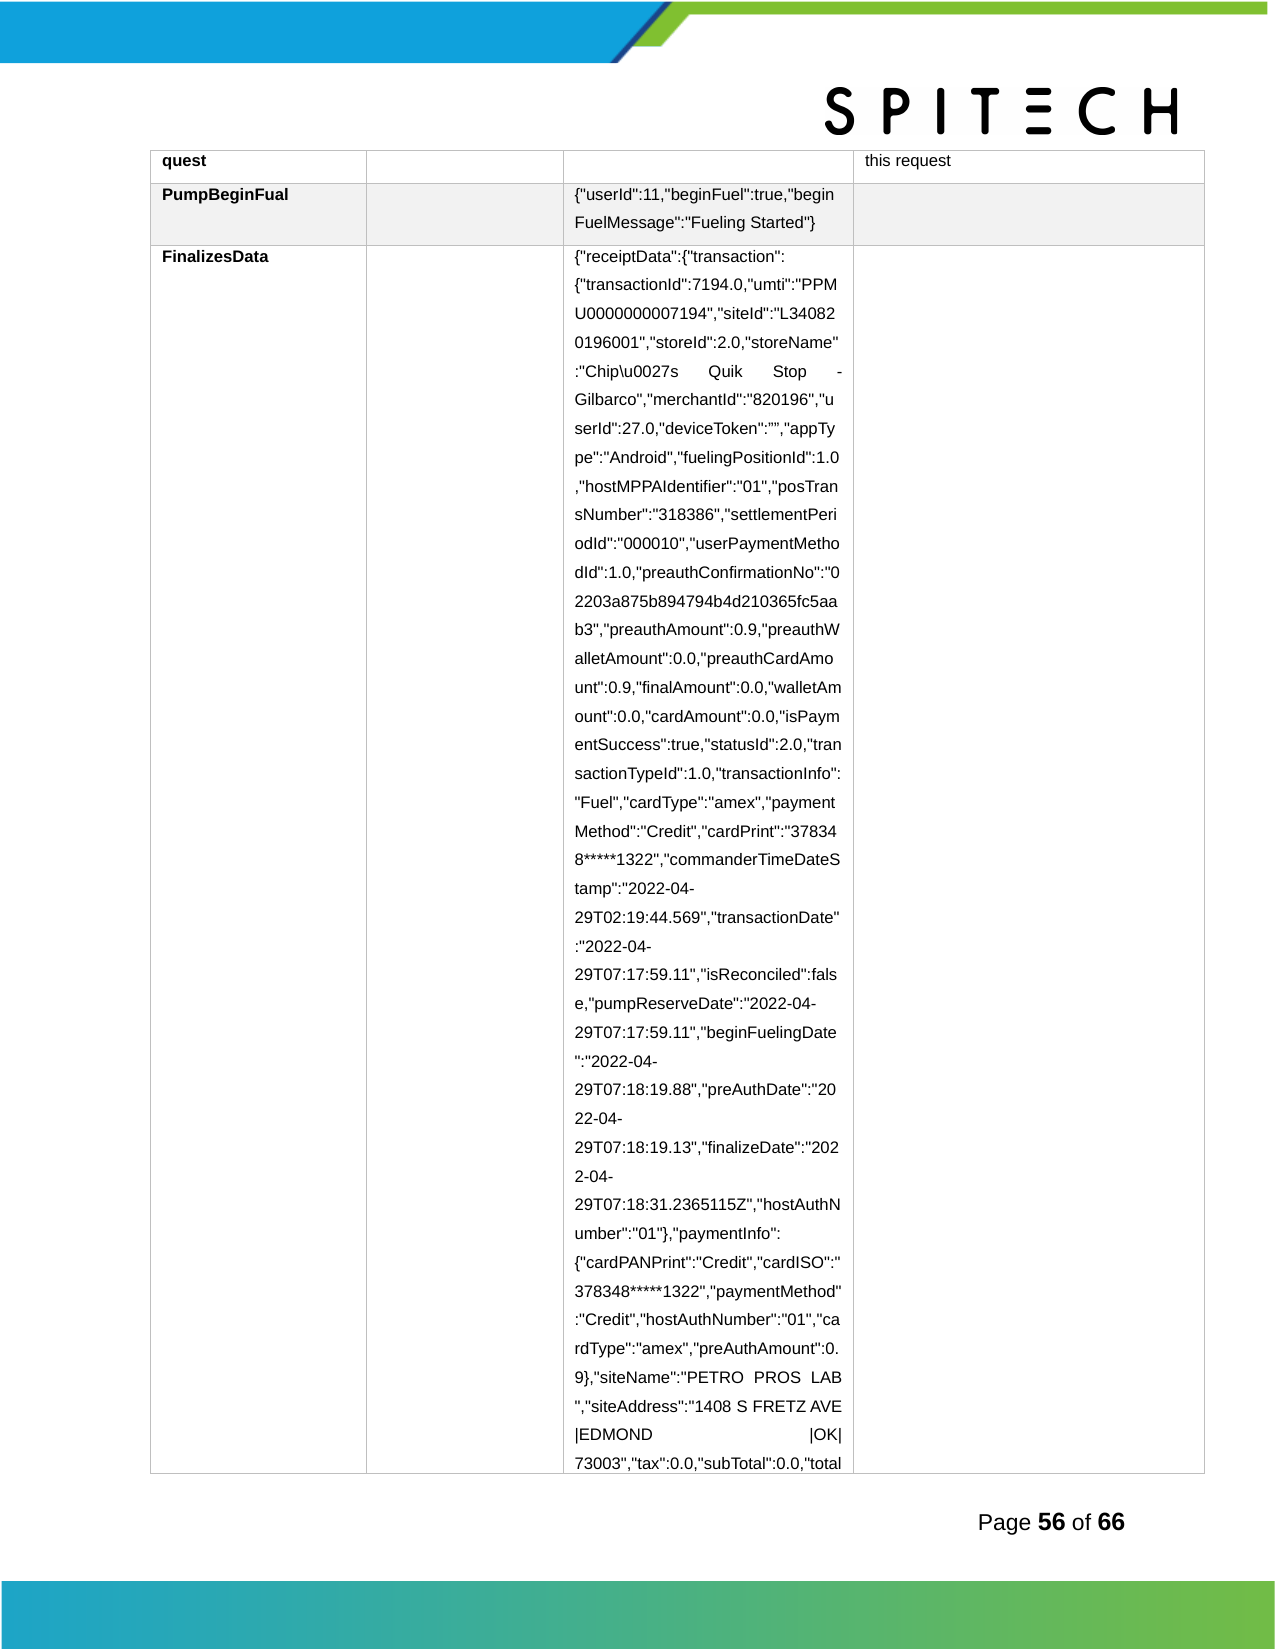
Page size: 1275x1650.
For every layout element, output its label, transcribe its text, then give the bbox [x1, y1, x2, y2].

picture [1, 1581, 1275, 1649]
picture [611, 1, 1268, 64]
table_cell PumpReserveCancelRequest [151, 151, 366, 183]
table_cell FinalizesData [151, 246, 366, 1473]
table_cell [367, 151, 563, 183]
table_cell PumpBeginFual [151, 184, 366, 245]
table_cell We can cancel pump process by invoking this request [854, 151, 1204, 183]
table_cell [367, 184, 563, 245]
table_cell [854, 246, 1204, 1473]
table_cell [854, 184, 1204, 245]
table_cell [564, 151, 853, 183]
picture [825, 87, 1178, 135]
table_cell [367, 246, 563, 1473]
table_cell {"userId":11,"beginFuel":true,"beginFuelMessage":"Fueling Started"} [564, 184, 853, 245]
